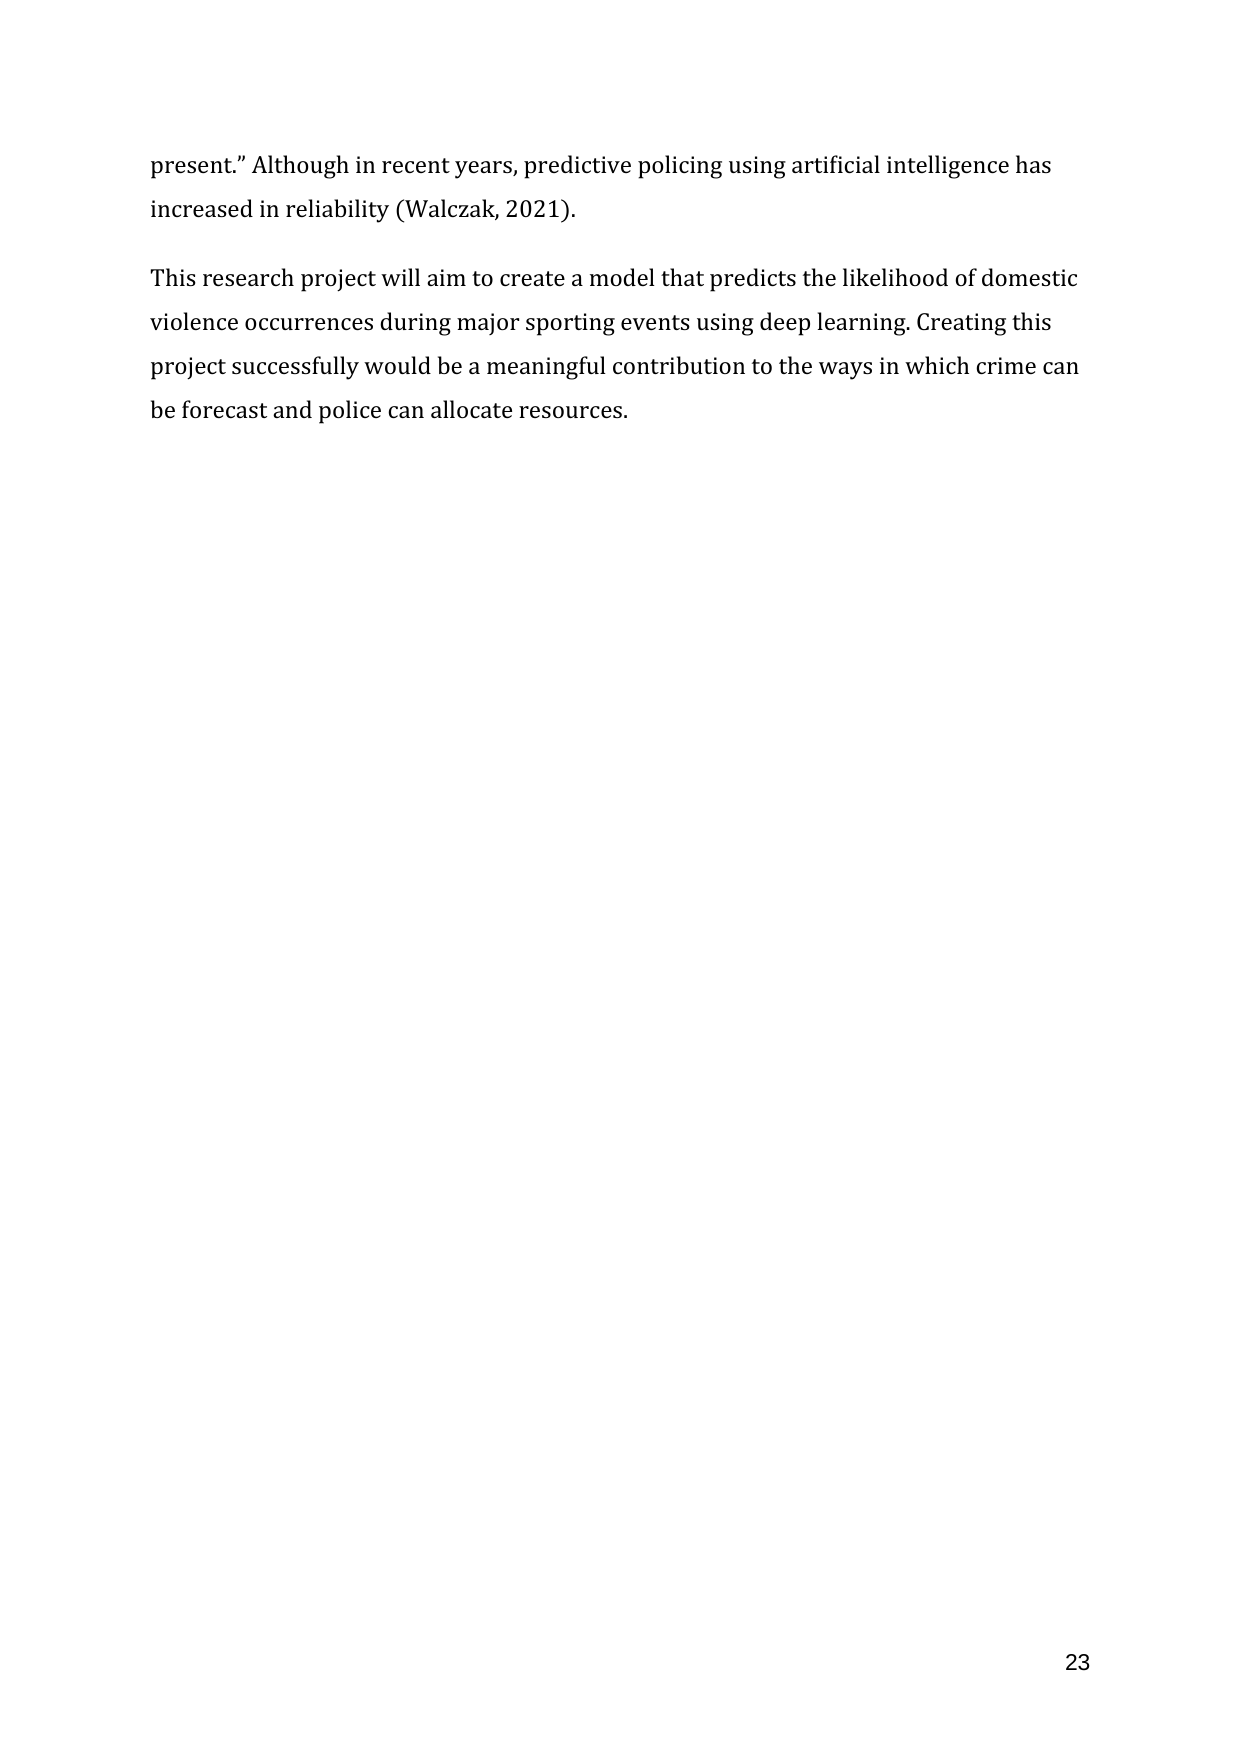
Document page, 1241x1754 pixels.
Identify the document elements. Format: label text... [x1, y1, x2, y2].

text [150, 150, 1090, 223]
text This research project will aim to create a model that predicts the likelihood of domestic violence occurrences during major sporting events using deep learning. Creating this project successfully would be a meaningful contribution to the ways in which crime can be forecast and police can allocate resources. [150, 263, 1090, 423]
